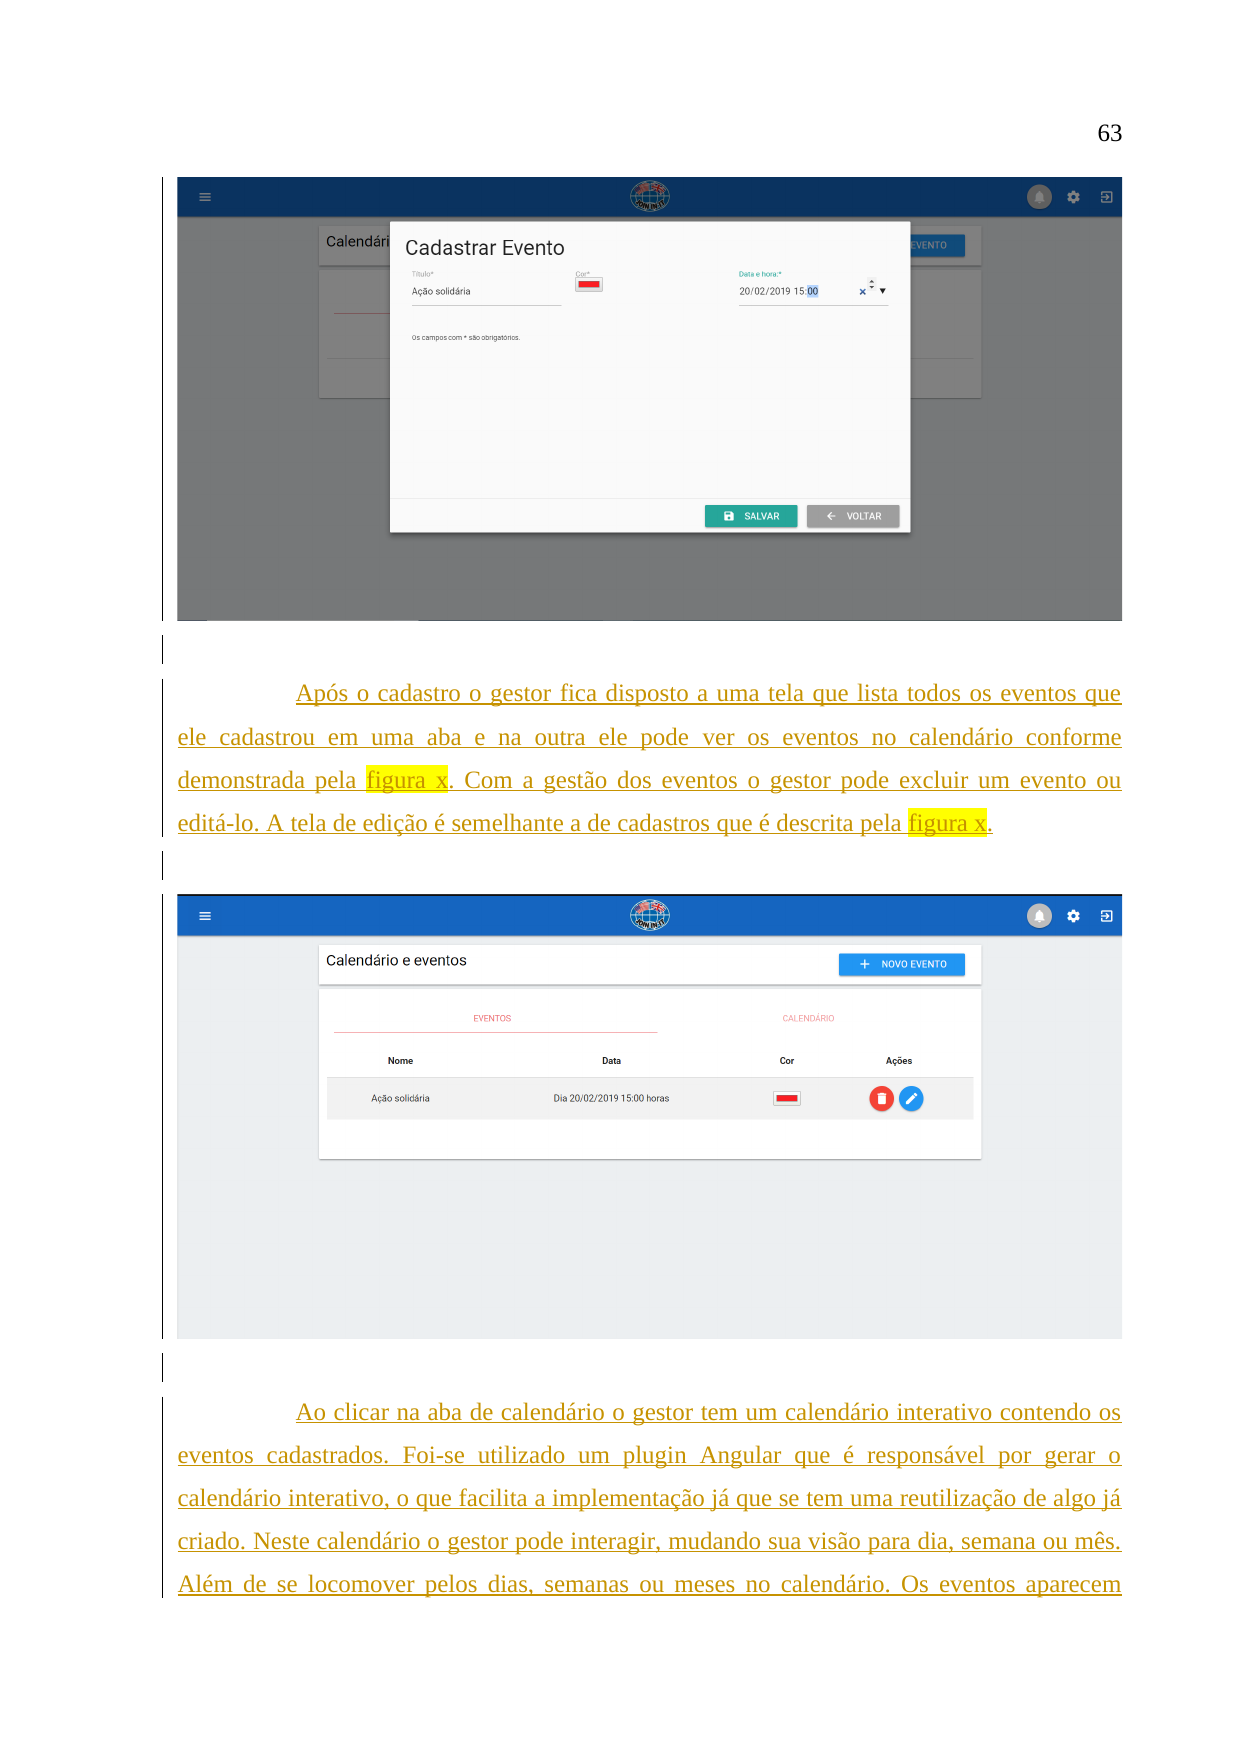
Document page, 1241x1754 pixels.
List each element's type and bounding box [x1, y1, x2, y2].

picture [177, 177, 1123, 621]
picture [177, 894, 1123, 1339]
